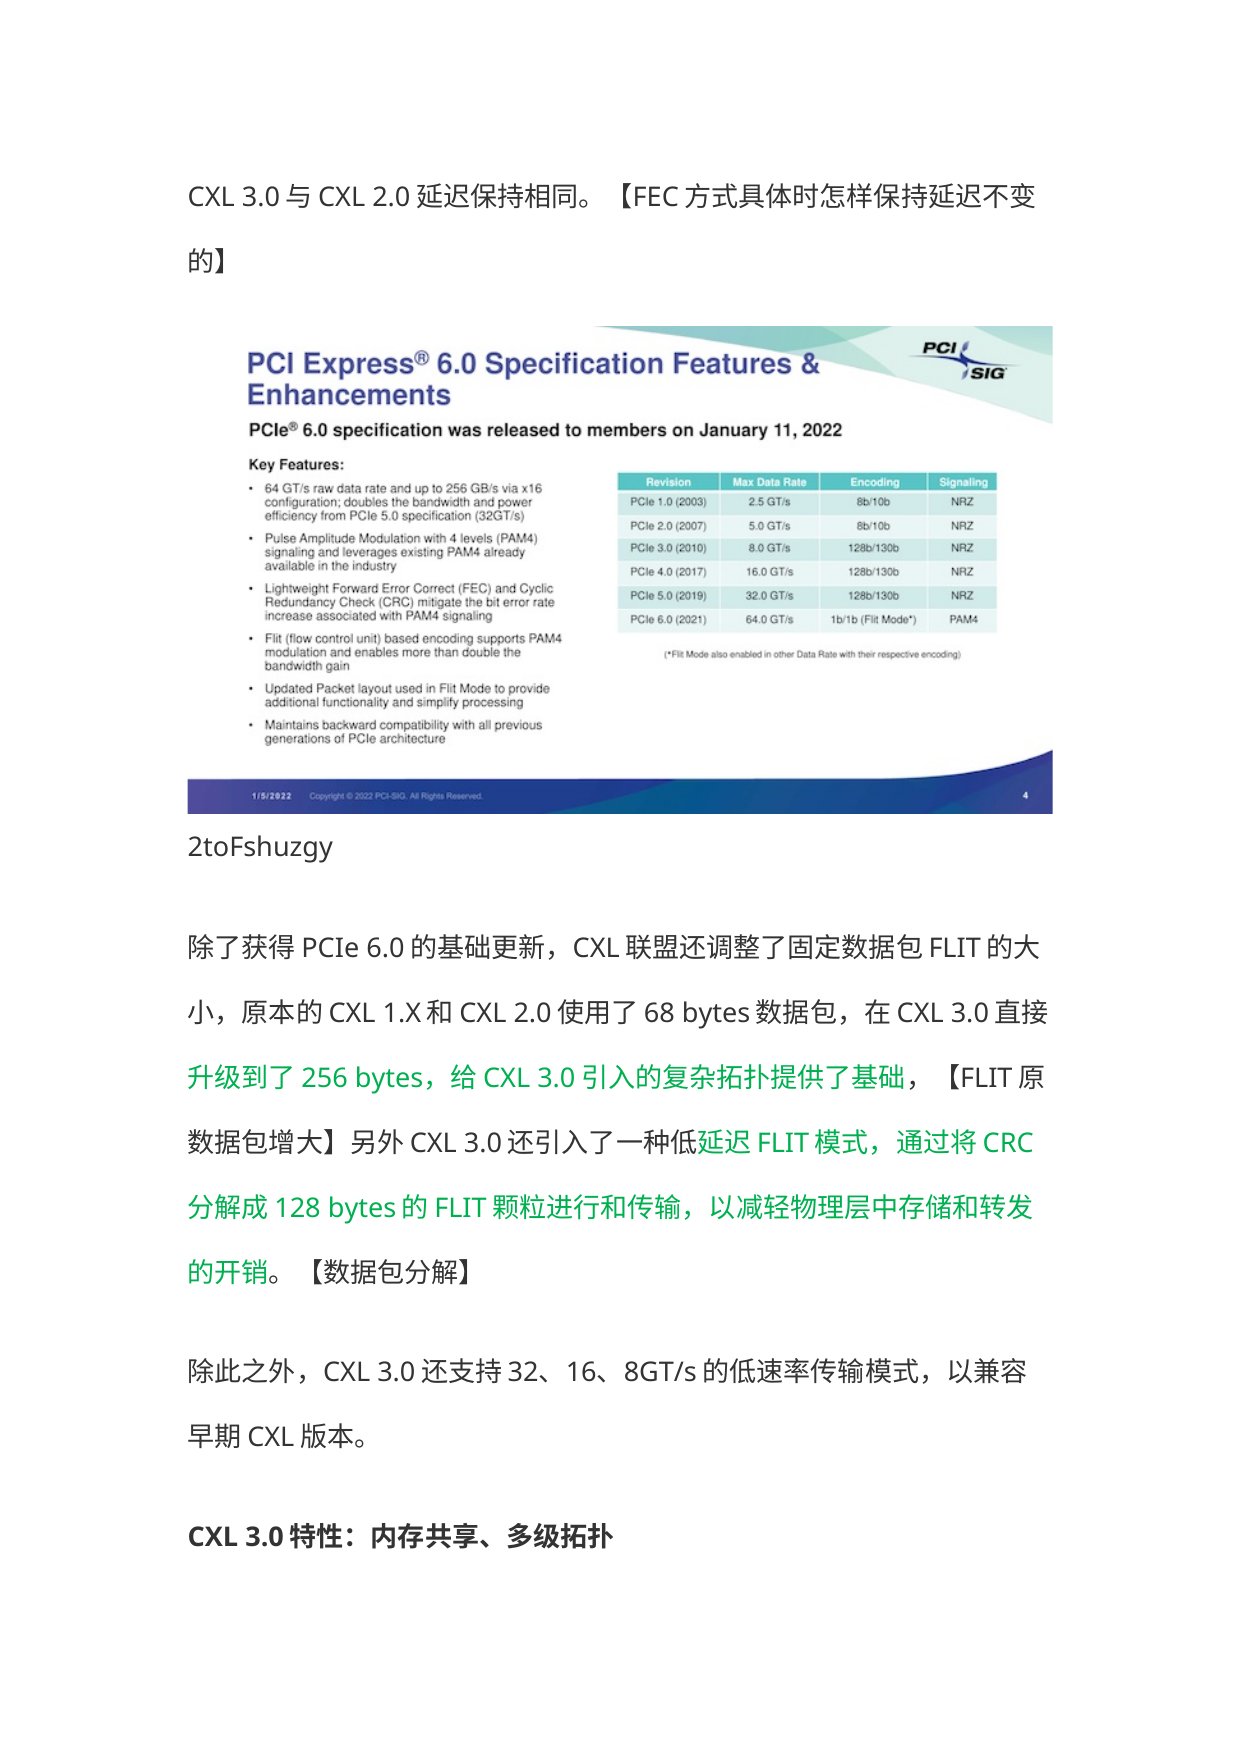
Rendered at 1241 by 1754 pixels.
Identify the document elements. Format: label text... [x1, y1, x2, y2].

text 2toFshuzgy [187, 814, 1053, 879]
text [187, 162, 1053, 292]
text 除了获得PCIe 6.0的基础更新，CXL联盟还调整了固定数据包FLIT的大小，原本的CXL 1.X和CXL 2.0使用了68 bytes数据包，在CXL 3.0直接升级到了256 bytes，给CXL 3.0引入的复杂拓扑提供了基础，【FLIT原数据包增大】另外CXL 3.0还引入了一种低延迟FLIT模式，通过将CRC分解成128 bytes的FLIT颗粒进行和传输，以减轻物理层中存储和转发的开销。【数据包分解】 [187, 913, 1053, 1303]
text CXL 3.0特性：内存共享、多级拓扑 [187, 1502, 1053, 1567]
text 除此之外，CXL 3.0还支持32、16、8GT/s的低速率传输模式，以兼容早期CXL版本。 [187, 1338, 1053, 1468]
picture [187, 326, 1053, 814]
